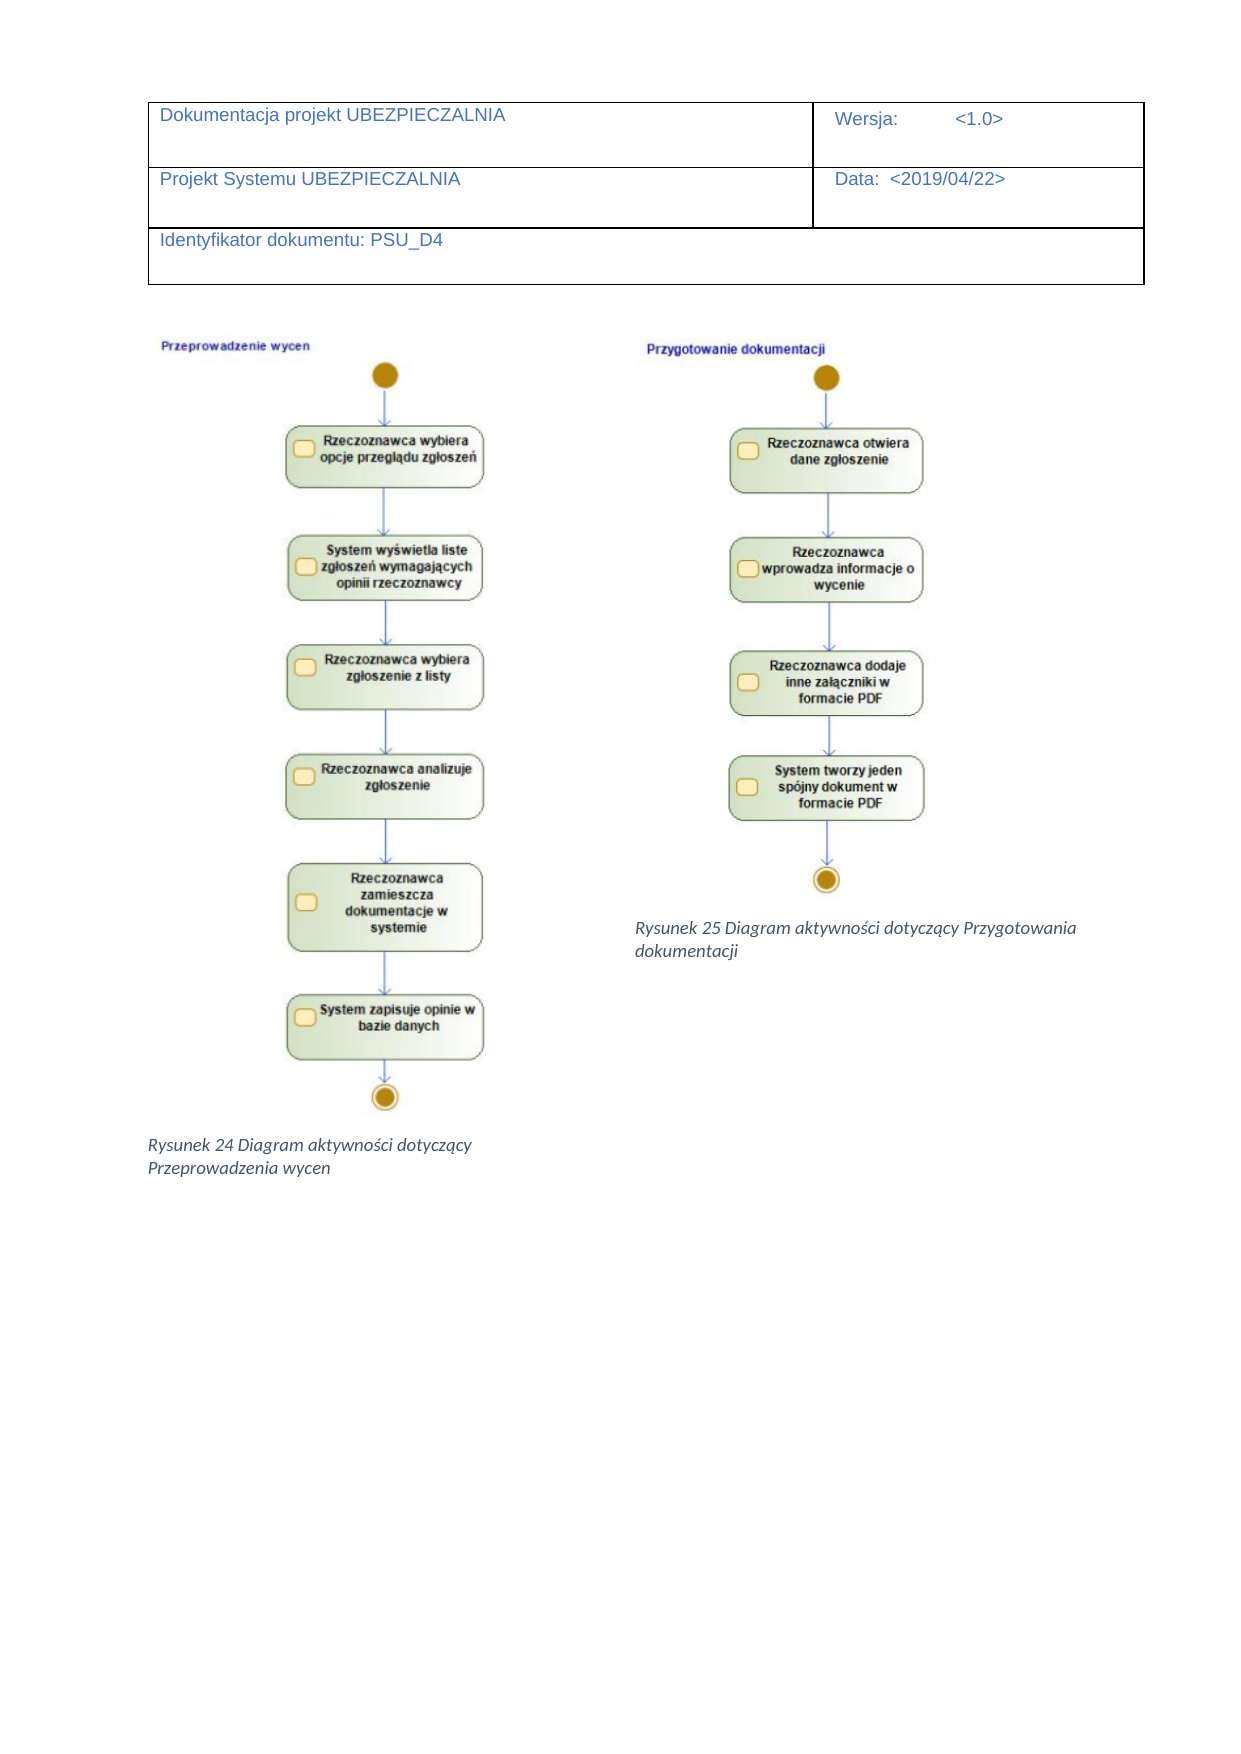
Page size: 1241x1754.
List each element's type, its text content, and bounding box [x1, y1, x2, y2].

picture [147, 334, 512, 1119]
text Rysunek 25 Diagram aktywności dotyczący Przygotowania dokumentacji [635, 916, 1093, 962]
picture [634, 334, 935, 902]
text Rysunek 24 Diagram aktywności dotyczący Przeprowadzenia wycen [148, 1133, 605, 1179]
